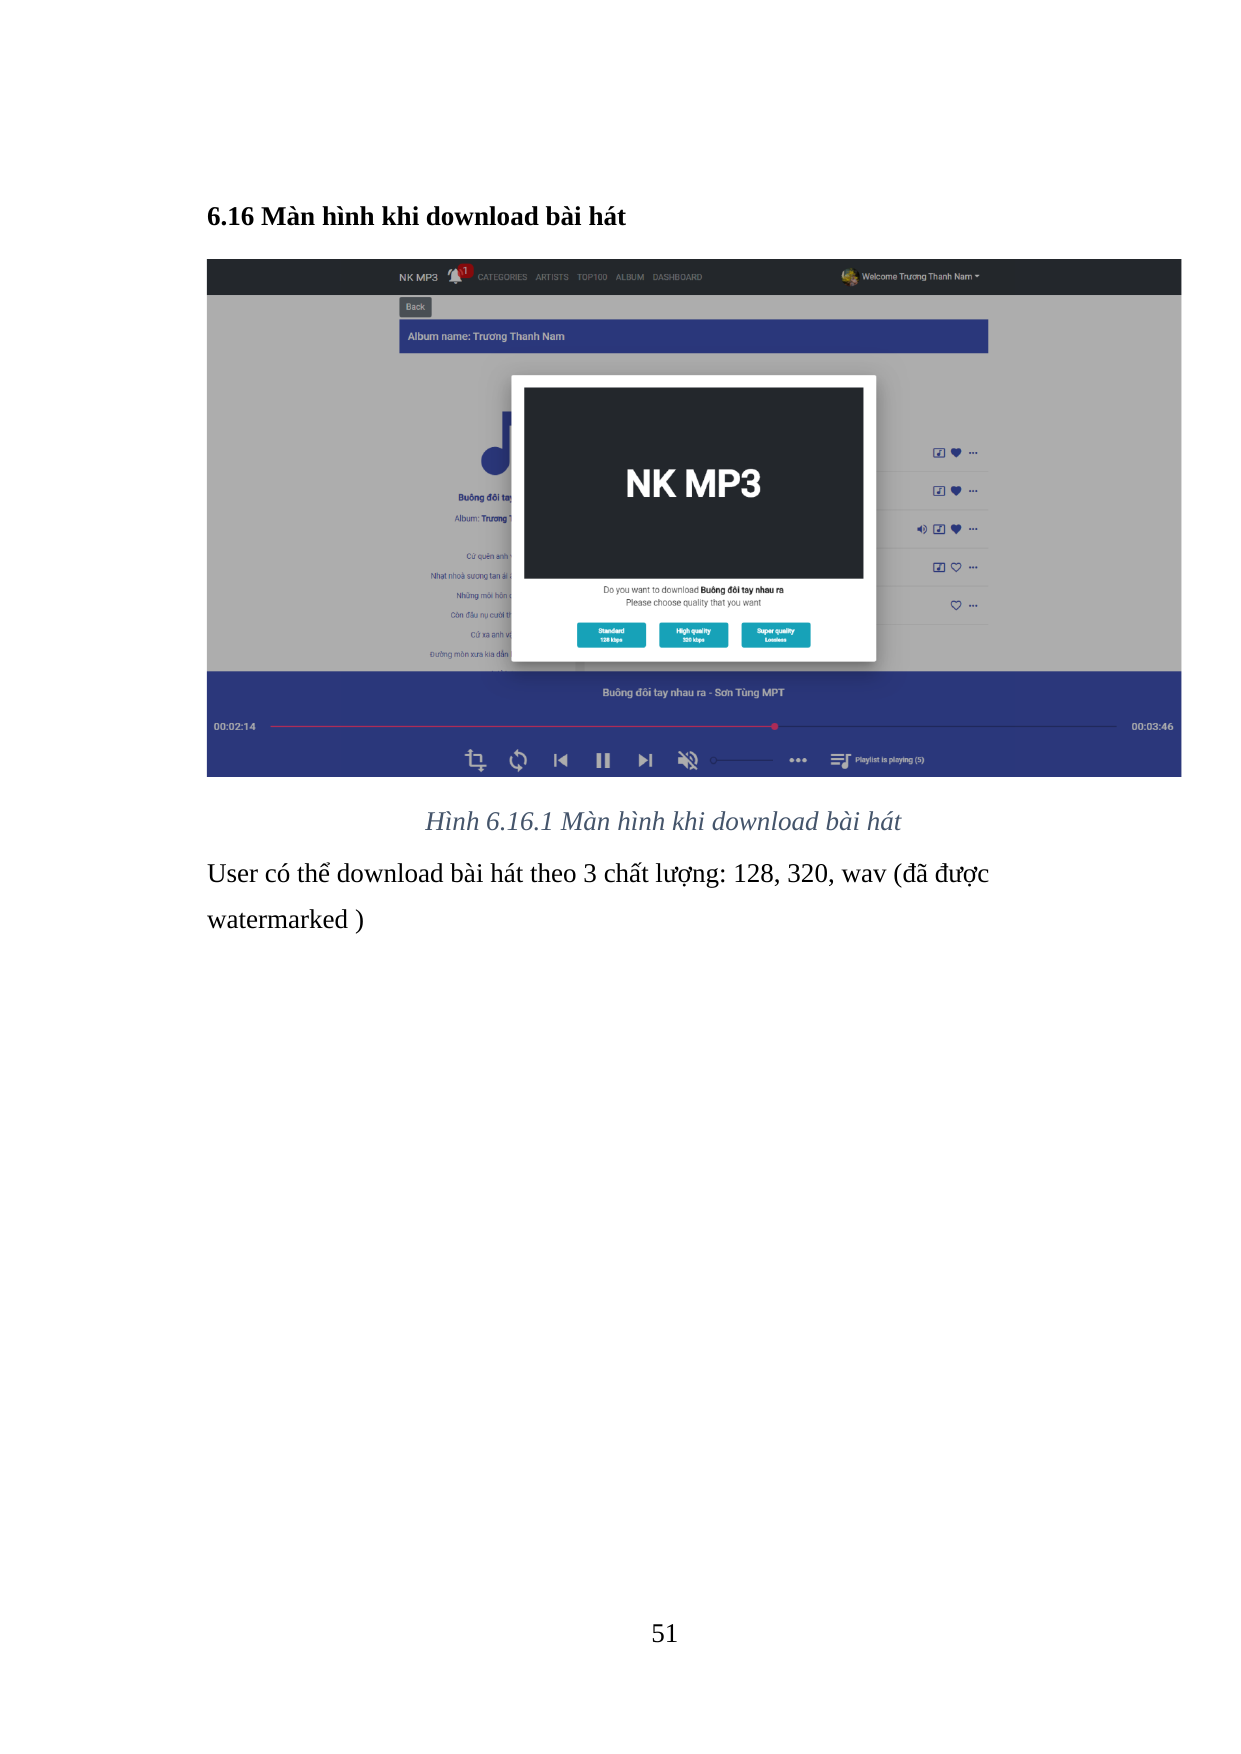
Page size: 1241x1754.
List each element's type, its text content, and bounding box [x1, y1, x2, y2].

picture [206, 259, 1182, 777]
text Hình 6.16.1 Màn hình khi download bài hát [207, 805, 1122, 836]
subtitle 6.16 Màn hình khi download bài hát [207, 200, 1122, 231]
text User có thể download bài hát theo 3 chất lượng: 128, 320, wav (đã được watermarked ) [207, 857, 1122, 934]
